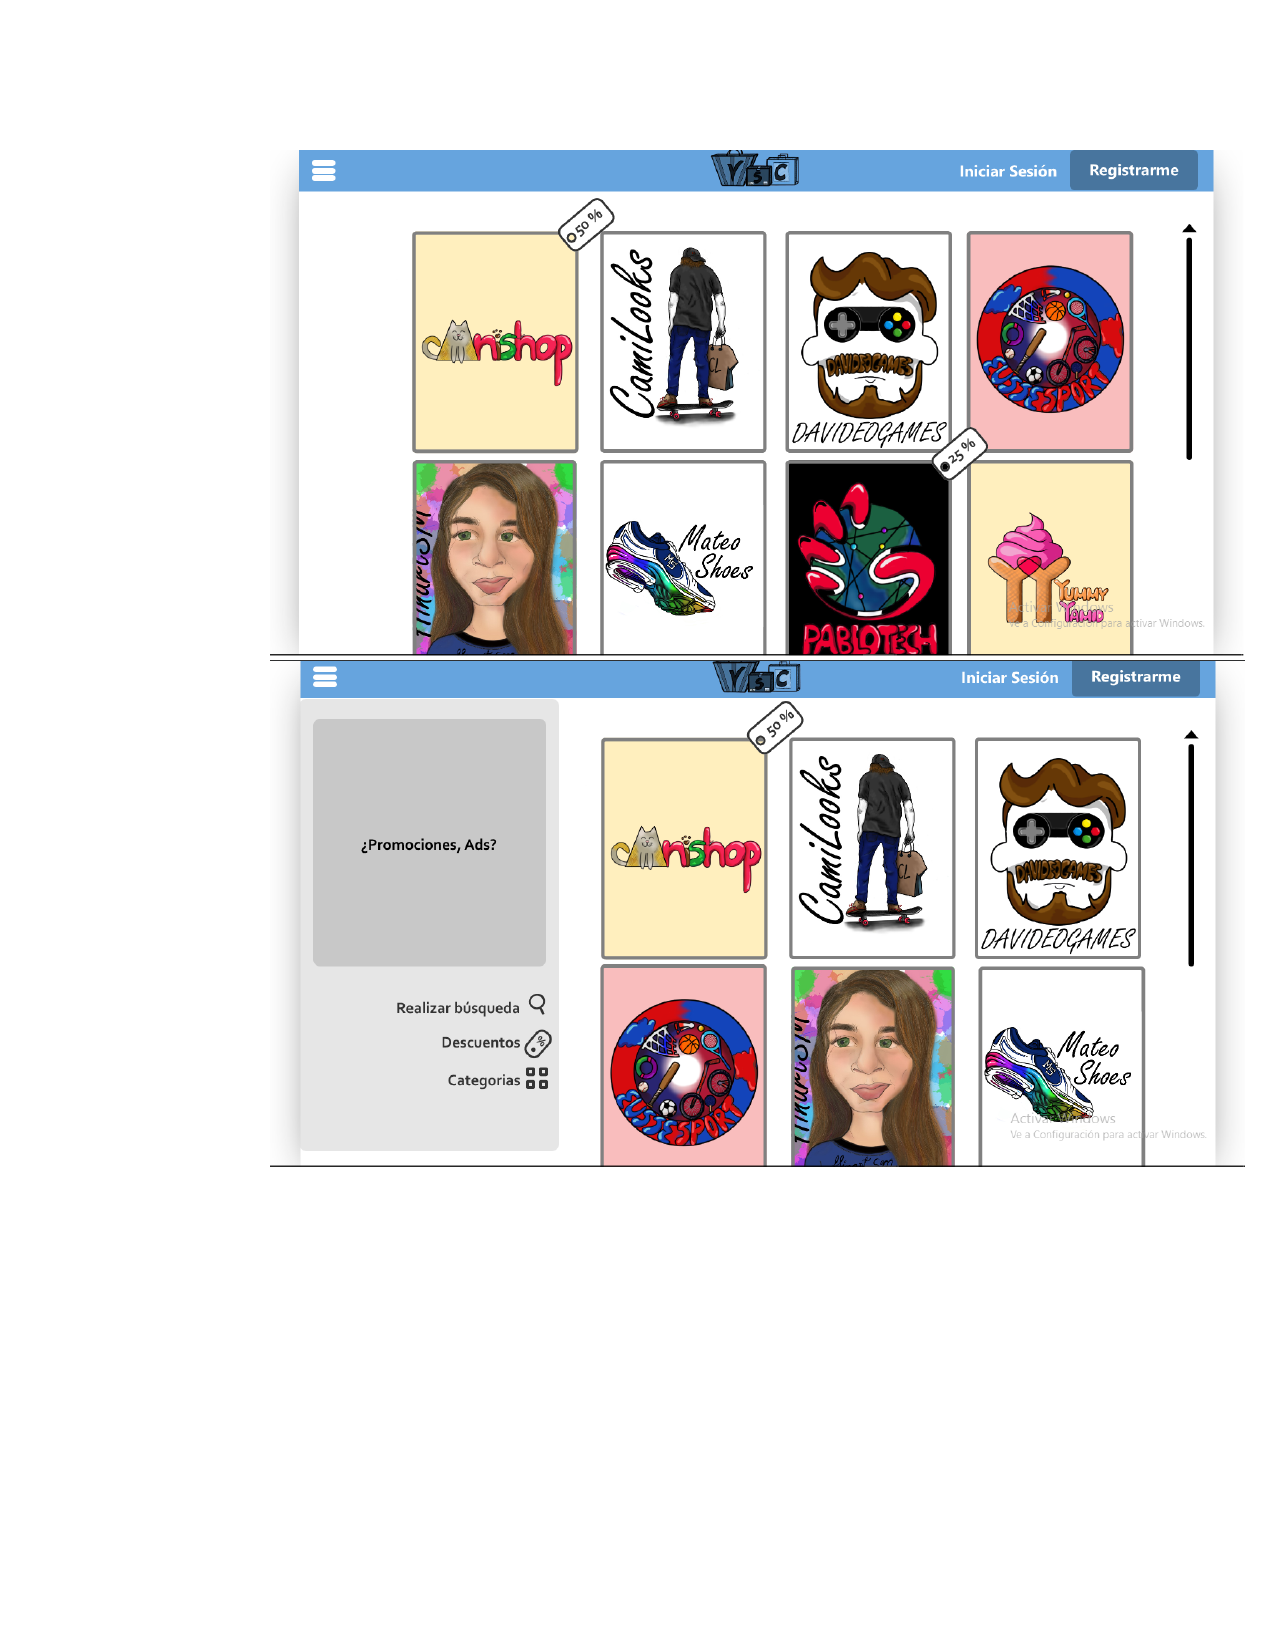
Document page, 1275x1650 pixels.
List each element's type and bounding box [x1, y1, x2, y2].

picture [270, 660, 1245, 1168]
picture [270, 150, 1244, 658]
